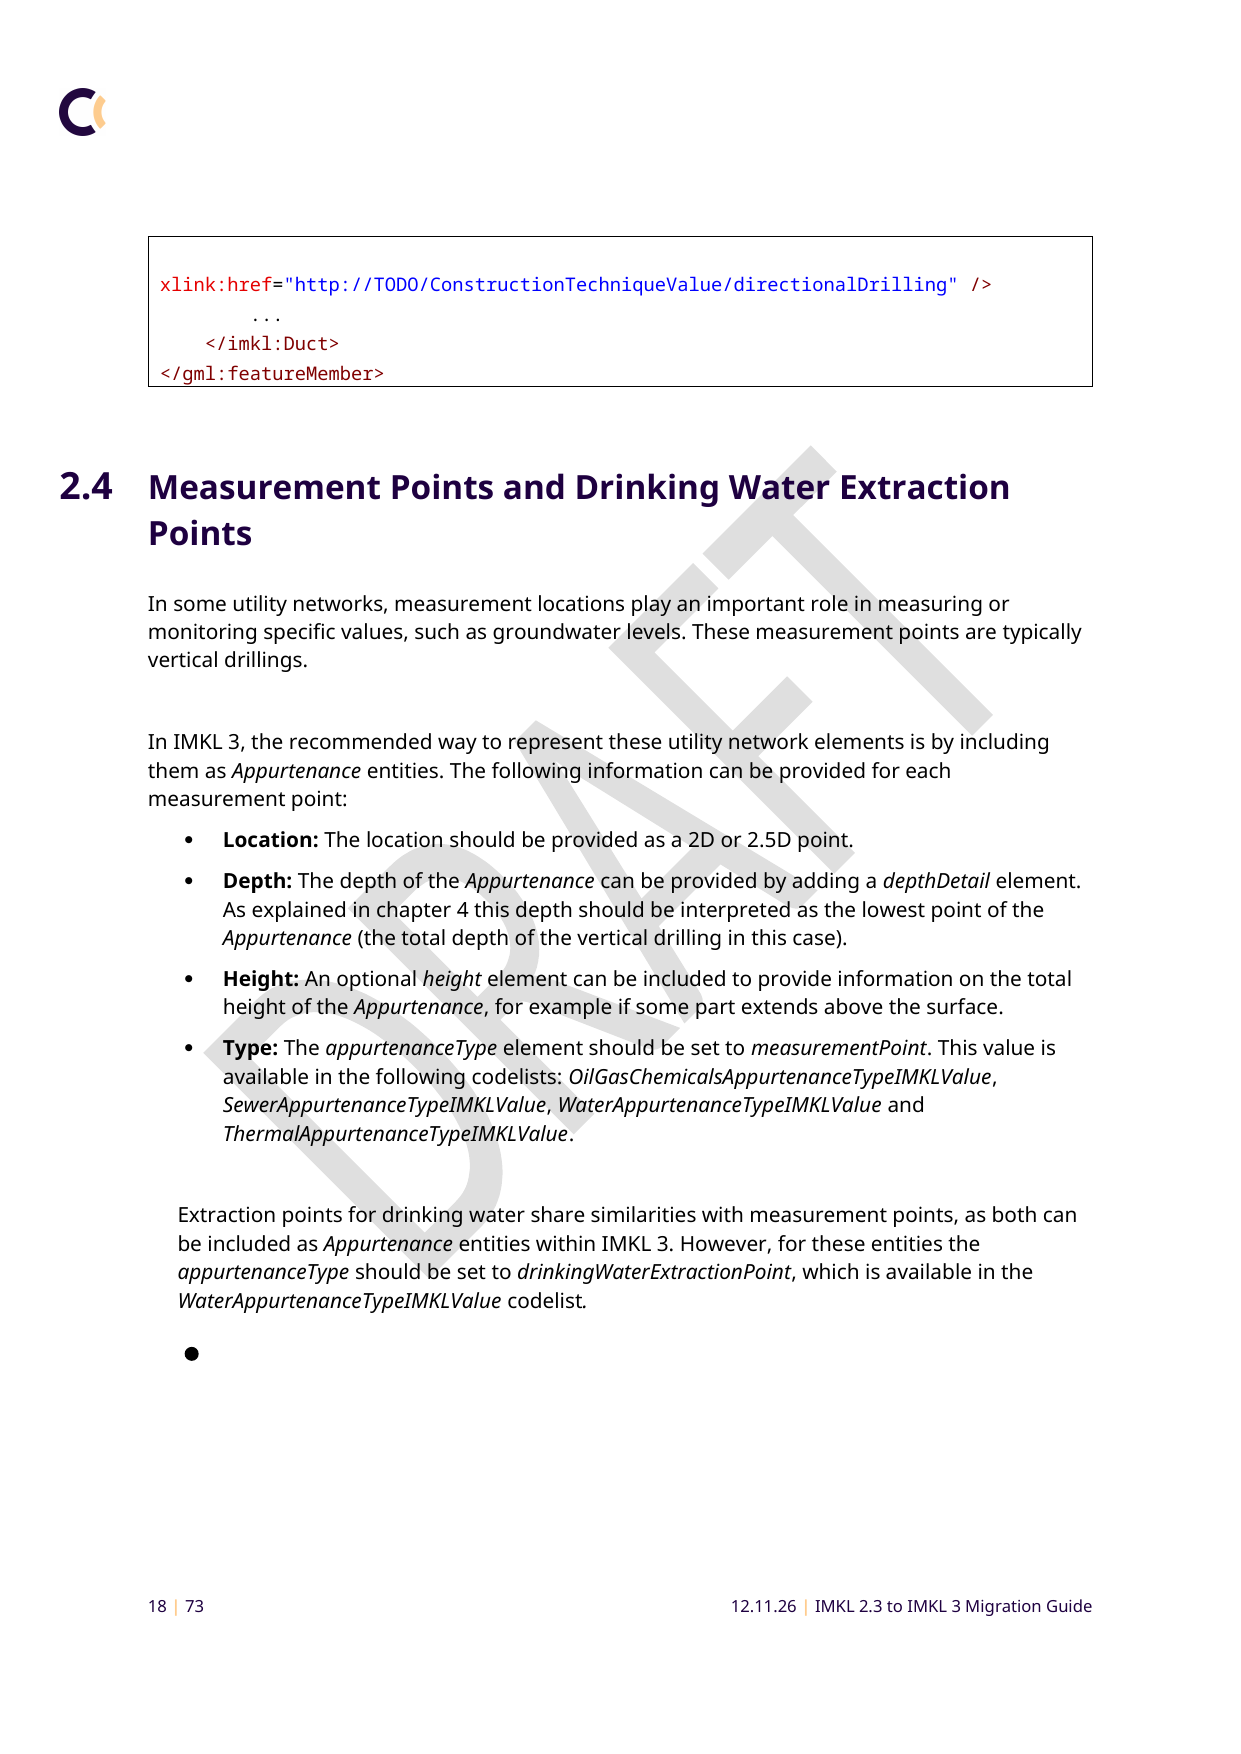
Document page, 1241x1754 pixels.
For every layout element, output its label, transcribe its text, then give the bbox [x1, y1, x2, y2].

list Extraction points for drinking water share similarities with measurement points, as both can be included as Appurtenance entities within IMKL 3. However, for these entities the appurtenanceType should be set to drinkingWaterExtractionPoint, which is available in the WaterAppurtenanceTypeIMKLValue codelist. [177, 1201, 1092, 1314]
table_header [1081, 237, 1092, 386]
text In some utility networks, measurement locations play an important role in measuring or monitoring specific values, such as groundwater levels. These measurement points are typically vertical drillings. [148, 589, 1092, 674]
list Type: The appurtenanceType element should be set to measurementPoint. This value is available in the following codelists: OilGasChemicalsAppurtenanceTypeIMKLValue, SewerAppurtenanceTypeIMKLValue, WaterAppurtenanceTypeIMKLValue and ThermalAppurtenanceTypeIMKLValue. [185, 1033, 1092, 1147]
subtitle Measurement Points and Drinking Water Extraction Points [59, 459, 1092, 555]
text In IMKL 3, the recommended way to represent these utility network elements is by including them as Appurtenance entities. The following information can be provided for each measurement point: [148, 727, 1092, 813]
list Depth: The depth of the Appurtenance can be provided by adding a depthDetail element. As explained in chapter 4 this depth should be interpreted as the lowest point of the Appurtenance (the total depth of the vertical drilling in this case). [185, 866, 1092, 952]
picture [59, 88, 106, 136]
list Location: The location should be provided as a 2D or 2.5D point. [185, 825, 1092, 854]
list Height: An optional height element can be included to provide information on the total height of the Appurtenance, for example if some part extends above the surface. [185, 964, 1092, 1021]
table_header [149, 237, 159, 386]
